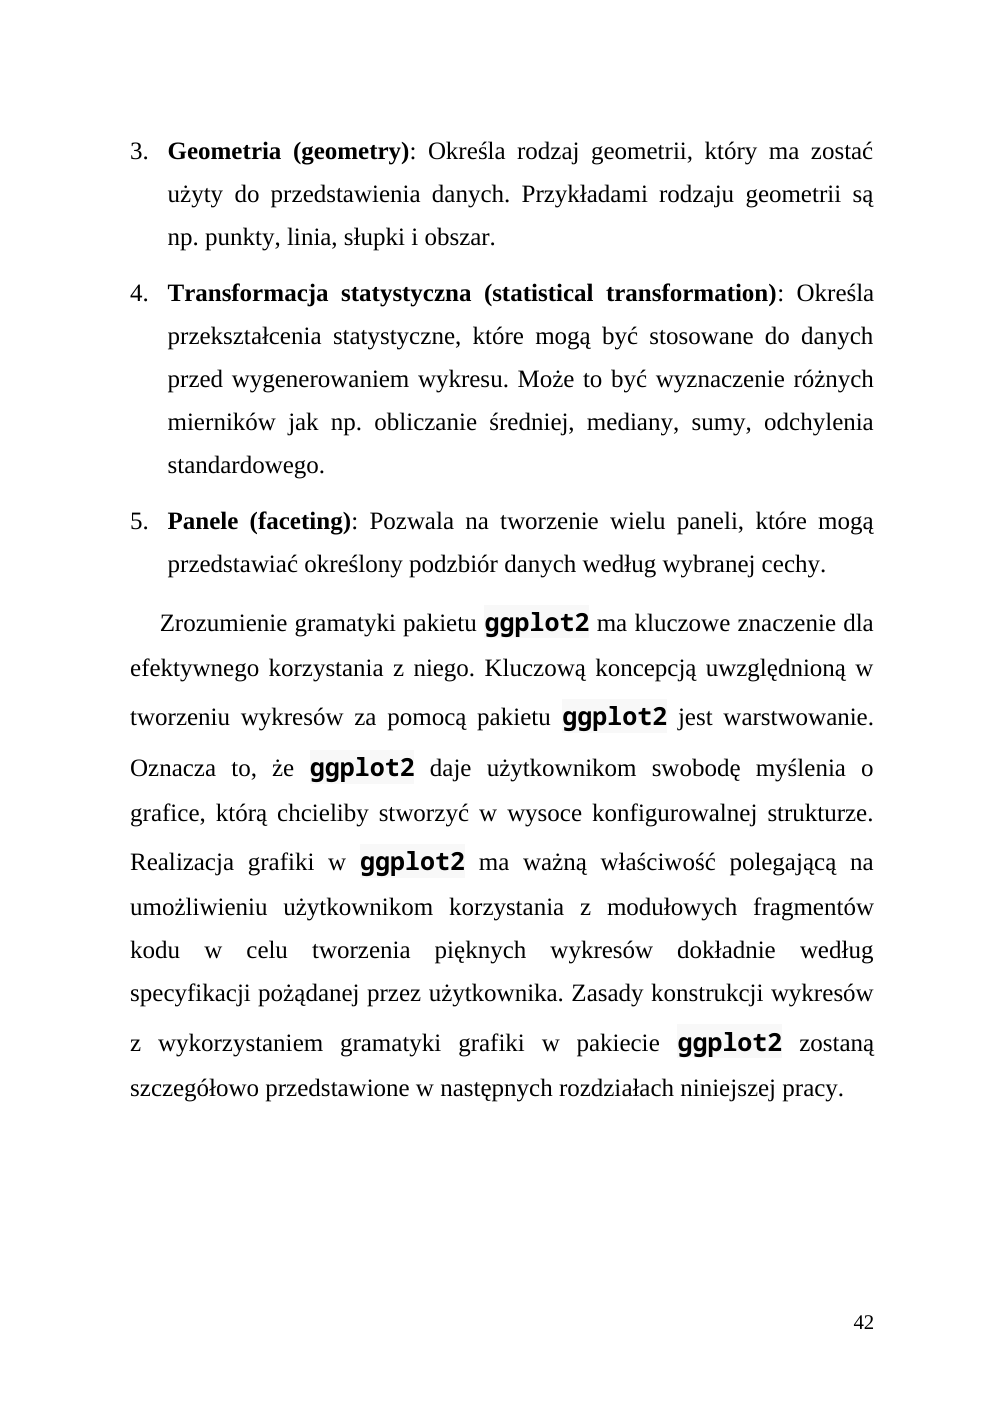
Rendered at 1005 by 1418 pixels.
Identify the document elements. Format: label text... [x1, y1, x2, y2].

list Geometria (geometry): Określa rodzaj geometrii, który ma zostać użyty do przedstawienia danych. Przykładami rodzaju geometrii są np. punkty, linia, słupki i obszar. [130, 136, 874, 251]
list Panele (faceting): Pozwala na tworzenie wielu paneli, które mogą przedstawiać określony podzbiór danych według wybranej cechy. [130, 506, 874, 578]
list Transformacja statystyczna (statistical transformation): Określa przekształcenia statystyczne, które mogą być stosowane do danych przed wygenerowaniem wykresu. Może to być wyznaczenie różnych mierników jak np. obliczanie średniej, mediany, sumy, odchylenia standardowego. [130, 278, 874, 479]
text Zrozumienie gramatyki pakietu ggplot2 ma kluczowe znaczenie dla efektywnego korzystania z niego. Kluczową koncepcją uwzględnioną w tworzeniu wykresów za pomocą pakietu ggplot2 jest warstwowanie. Oznacza to, że ggplot2 daje użytkownikom swobodę myślenia o grafice, którą chcieliby stworzyć w wysoce konfigurowalnej strukturze. Realizacja grafiki w ggplot2 ma ważną właściwość polegającą na umożliwieniu użytkownikom korzystania z modułowych fragmentów kodu w celu tworzenia pięknych wykresów dokładnie według specyfikacji pożądanej przez użytkownika. Zasady konstrukcji wykresów z wykorzystaniem gramatyki grafiki w pakiecie ggplot2 zostaną szczegółowo przedstawione w następnych rozdziałach niniejszej pracy. [130, 604, 874, 1101]
